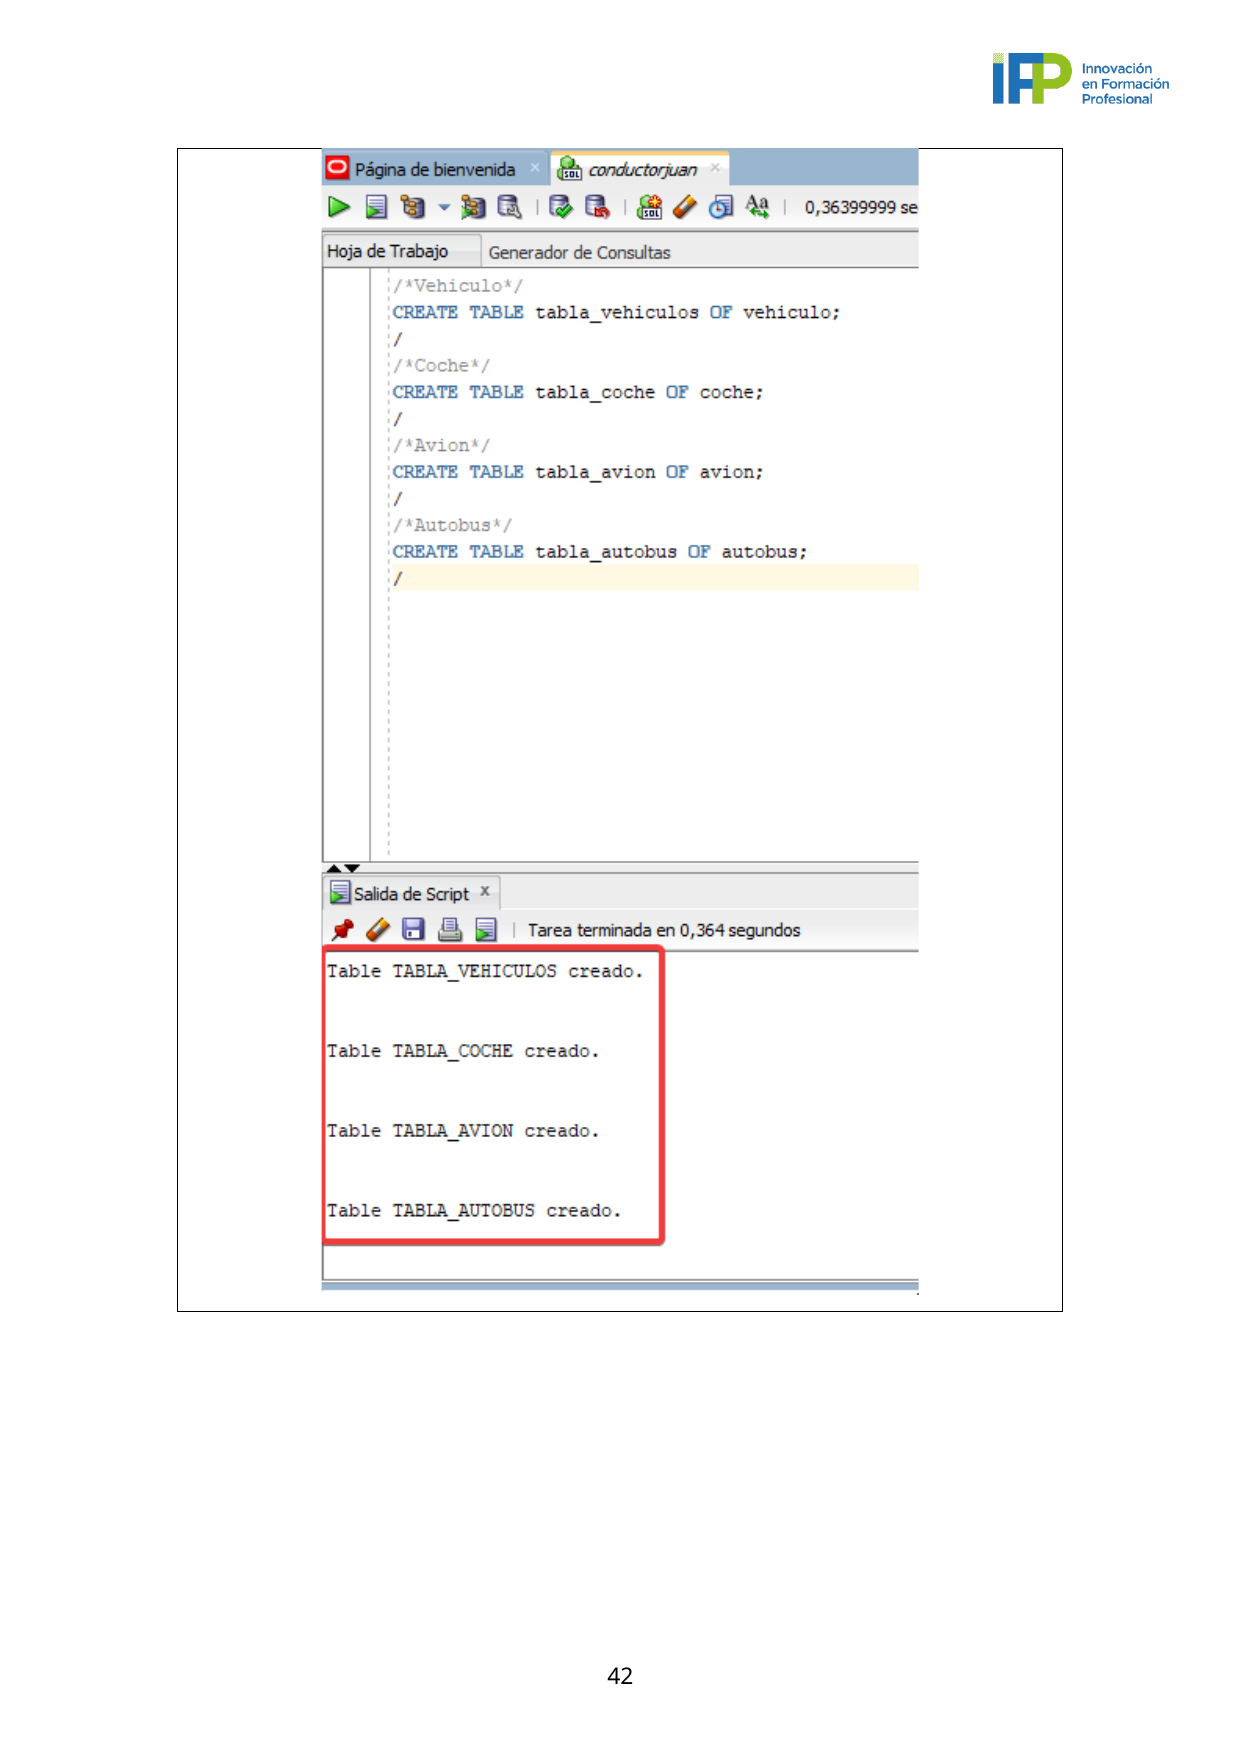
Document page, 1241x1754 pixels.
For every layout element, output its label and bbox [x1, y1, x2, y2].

table_cell [178, 149, 1062, 1311]
picture [990, 53, 1172, 104]
picture [321, 148, 919, 1295]
